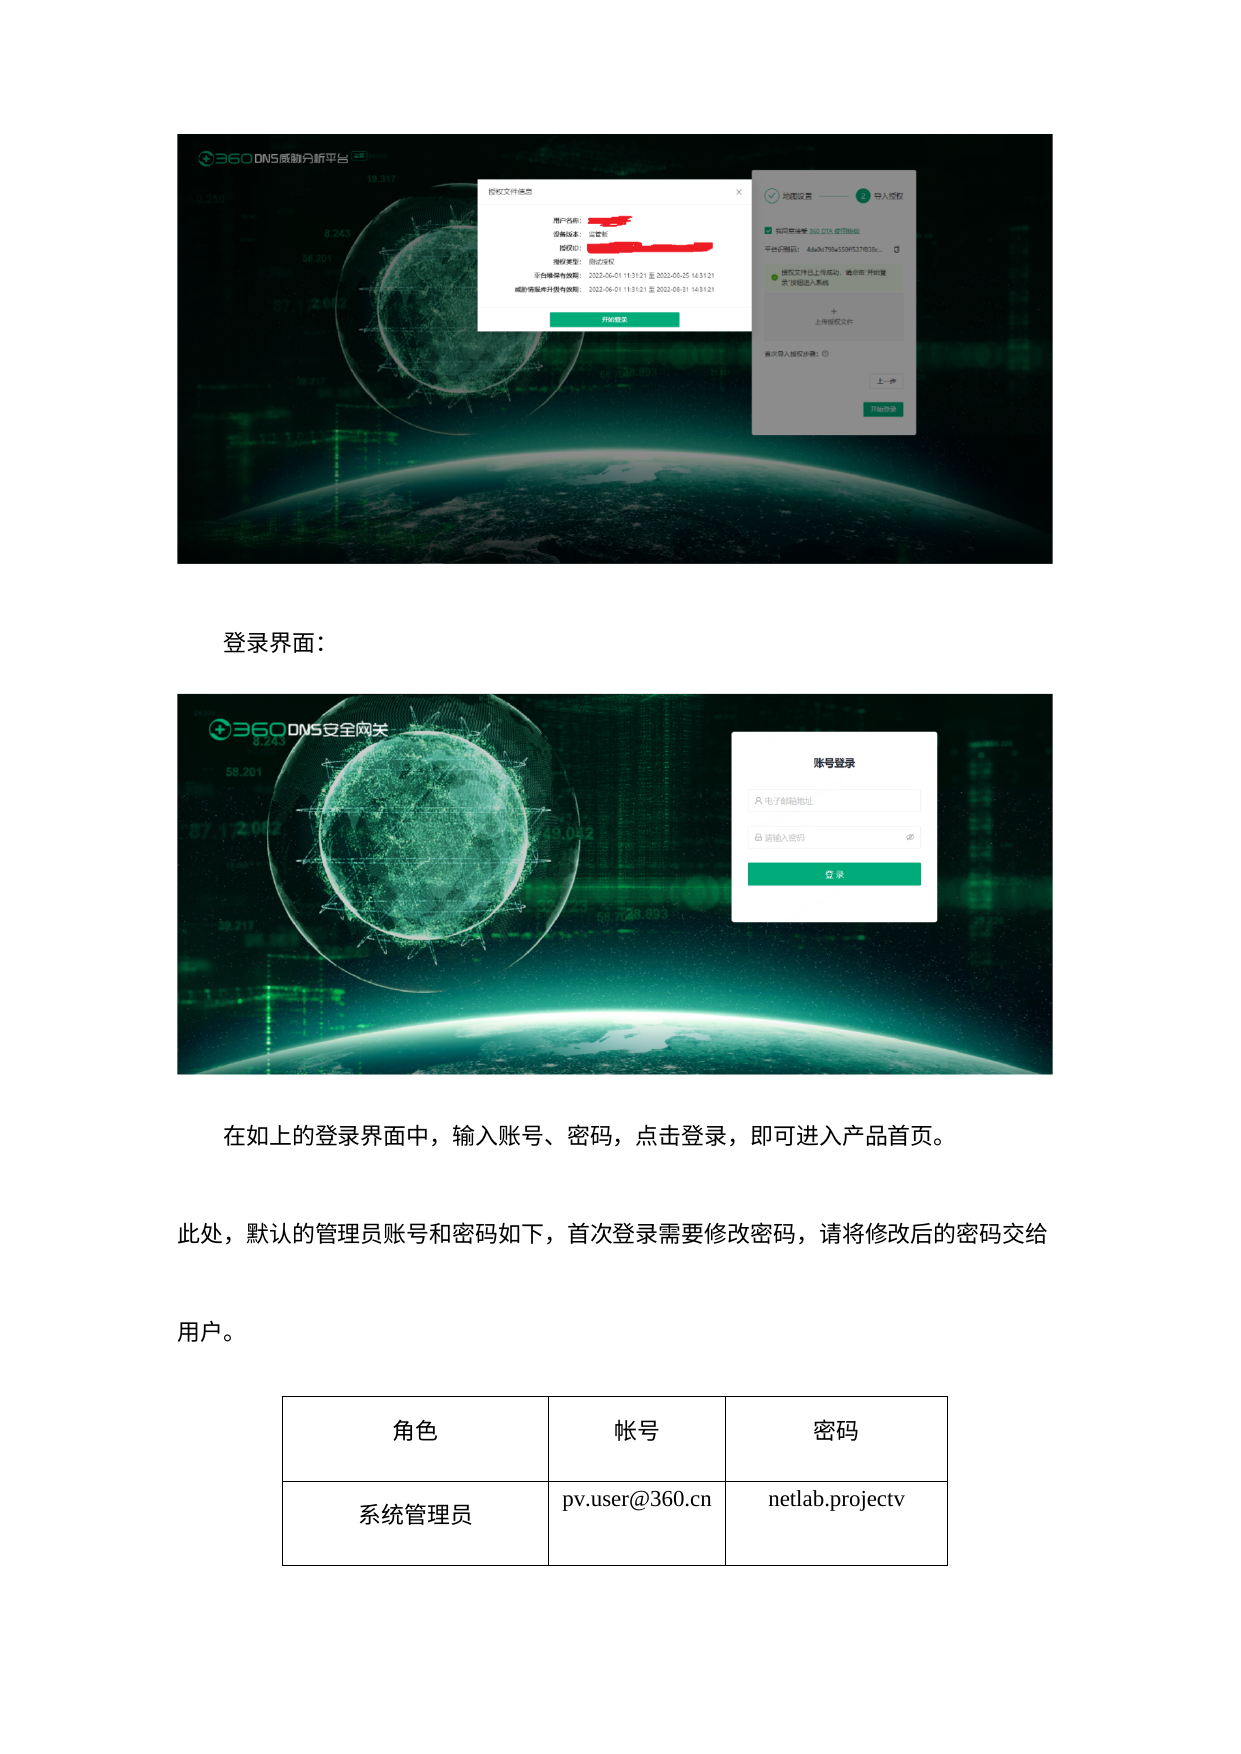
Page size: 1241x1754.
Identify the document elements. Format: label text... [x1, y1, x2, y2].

picture [177, 692, 1053, 1077]
table_cell pv.user@360.cn [549, 1482, 725, 1565]
picture [177, 134, 1053, 564]
text 登录界面： [177, 609, 1053, 674]
table_header 帐号 [549, 1397, 725, 1481]
table_cell netlab.projectv [726, 1482, 947, 1565]
table_header 密码 [726, 1397, 947, 1481]
table_header 角色 [283, 1397, 548, 1481]
text 此处，默认的管理员账号和密码如下，首次登录需要修改密码，请将修改后的密码交给用户。 [177, 1200, 1053, 1362]
table_cell 系统管理员 [283, 1482, 548, 1565]
text 在如上的登录界面中，输入账号、密码，点击登录，即可进入产品首页。 [177, 1102, 1053, 1167]
